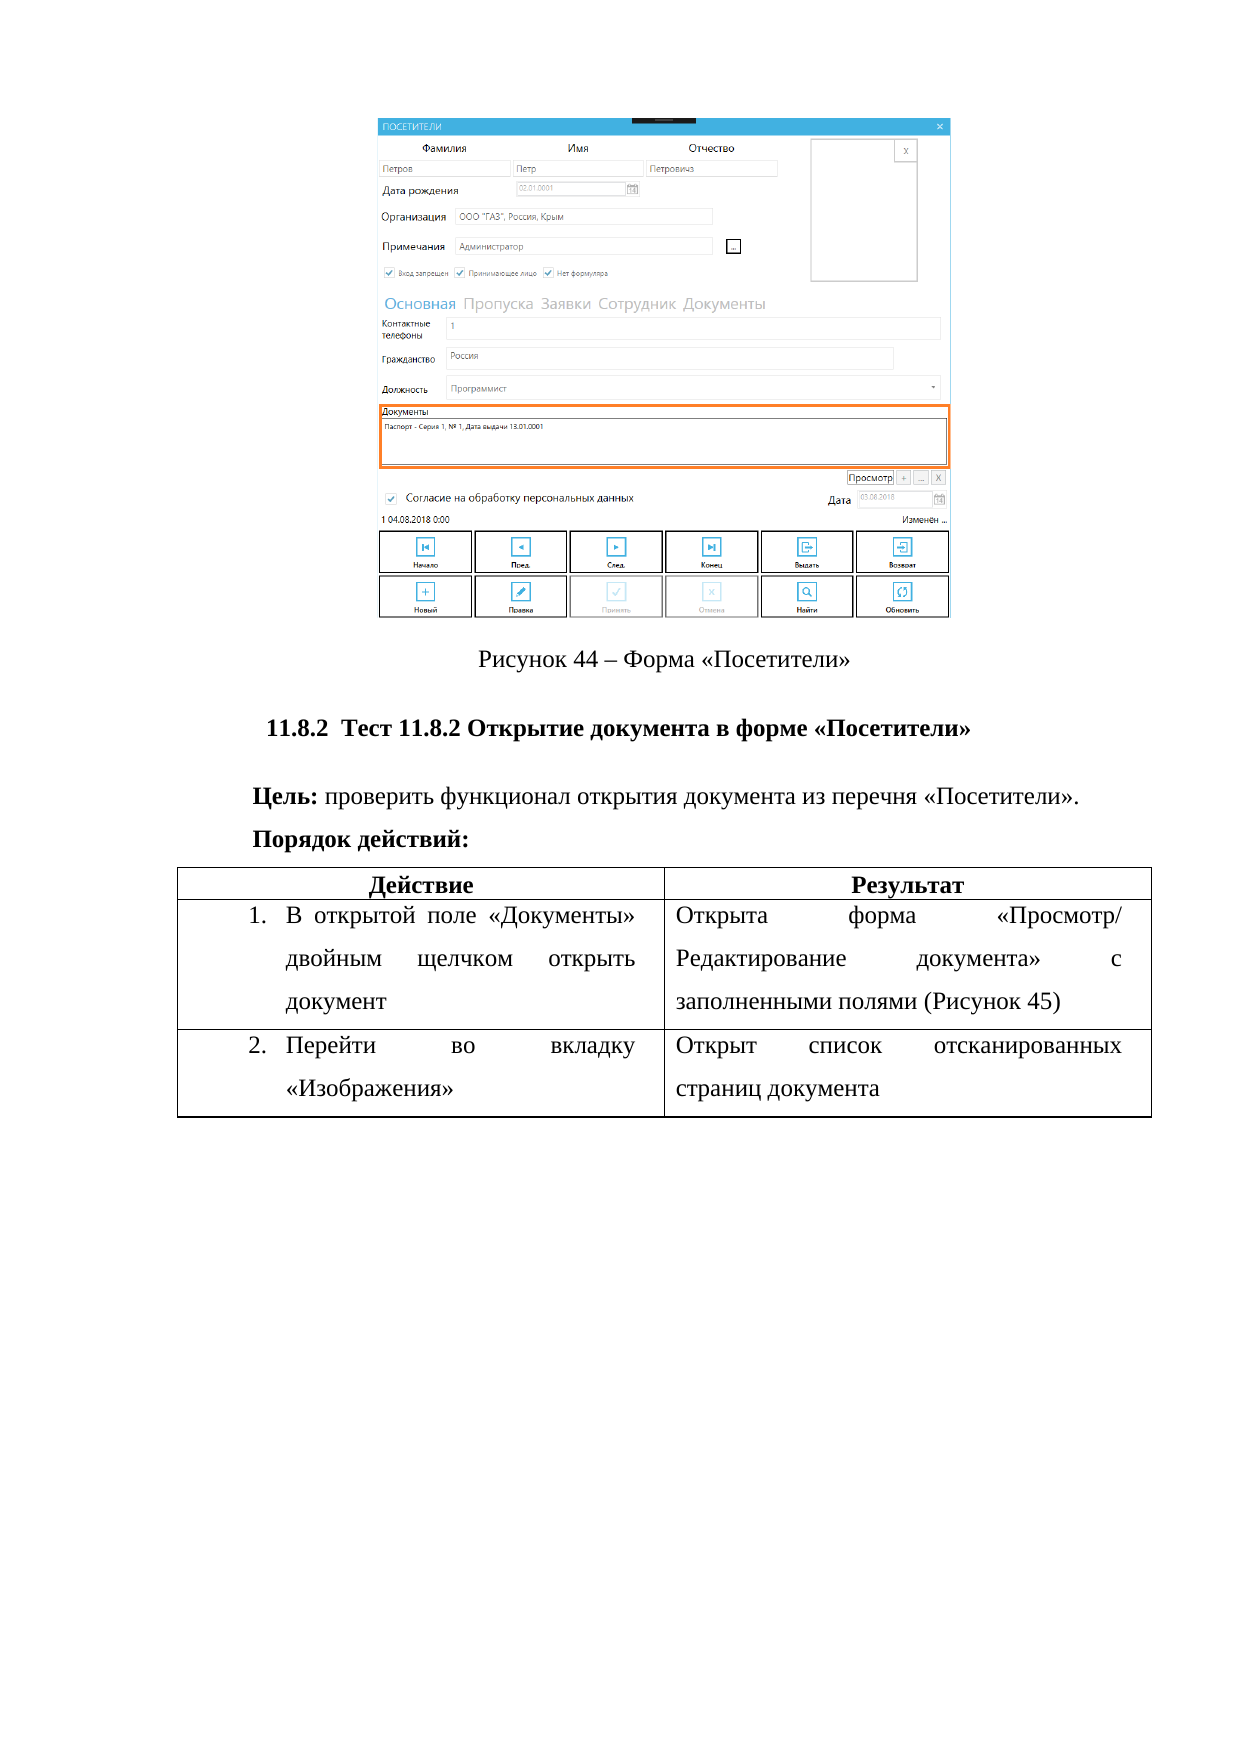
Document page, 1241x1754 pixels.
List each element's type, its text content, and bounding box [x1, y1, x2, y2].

table_header Результат [665, 868, 1151, 899]
table_cell Открыт список отсканированных страниц документа [665, 1030, 1151, 1116]
text Порядок действий: [177, 824, 1134, 853]
text Цель: проверить функционал открытия документа из перечня «Посетители». [177, 781, 1134, 809]
table_cell В открытой поле «Документы» двойным щелчком открыть документ [178, 900, 664, 1029]
table_header Действие [178, 868, 664, 899]
table_cell Открыта форма «Просмотр/ Редактирование документа» с заполненными полями (Рисунок 45) [665, 900, 1151, 1029]
picture [377, 118, 951, 618]
subtitle Тест 11.8.2 Открытие документа в форме «Посетители» [266, 713, 1152, 741]
title Рисунок 44 – Форма «Посетители» [177, 644, 1152, 673]
table_cell Перейти во вкладку «Изображения» [178, 1030, 664, 1116]
